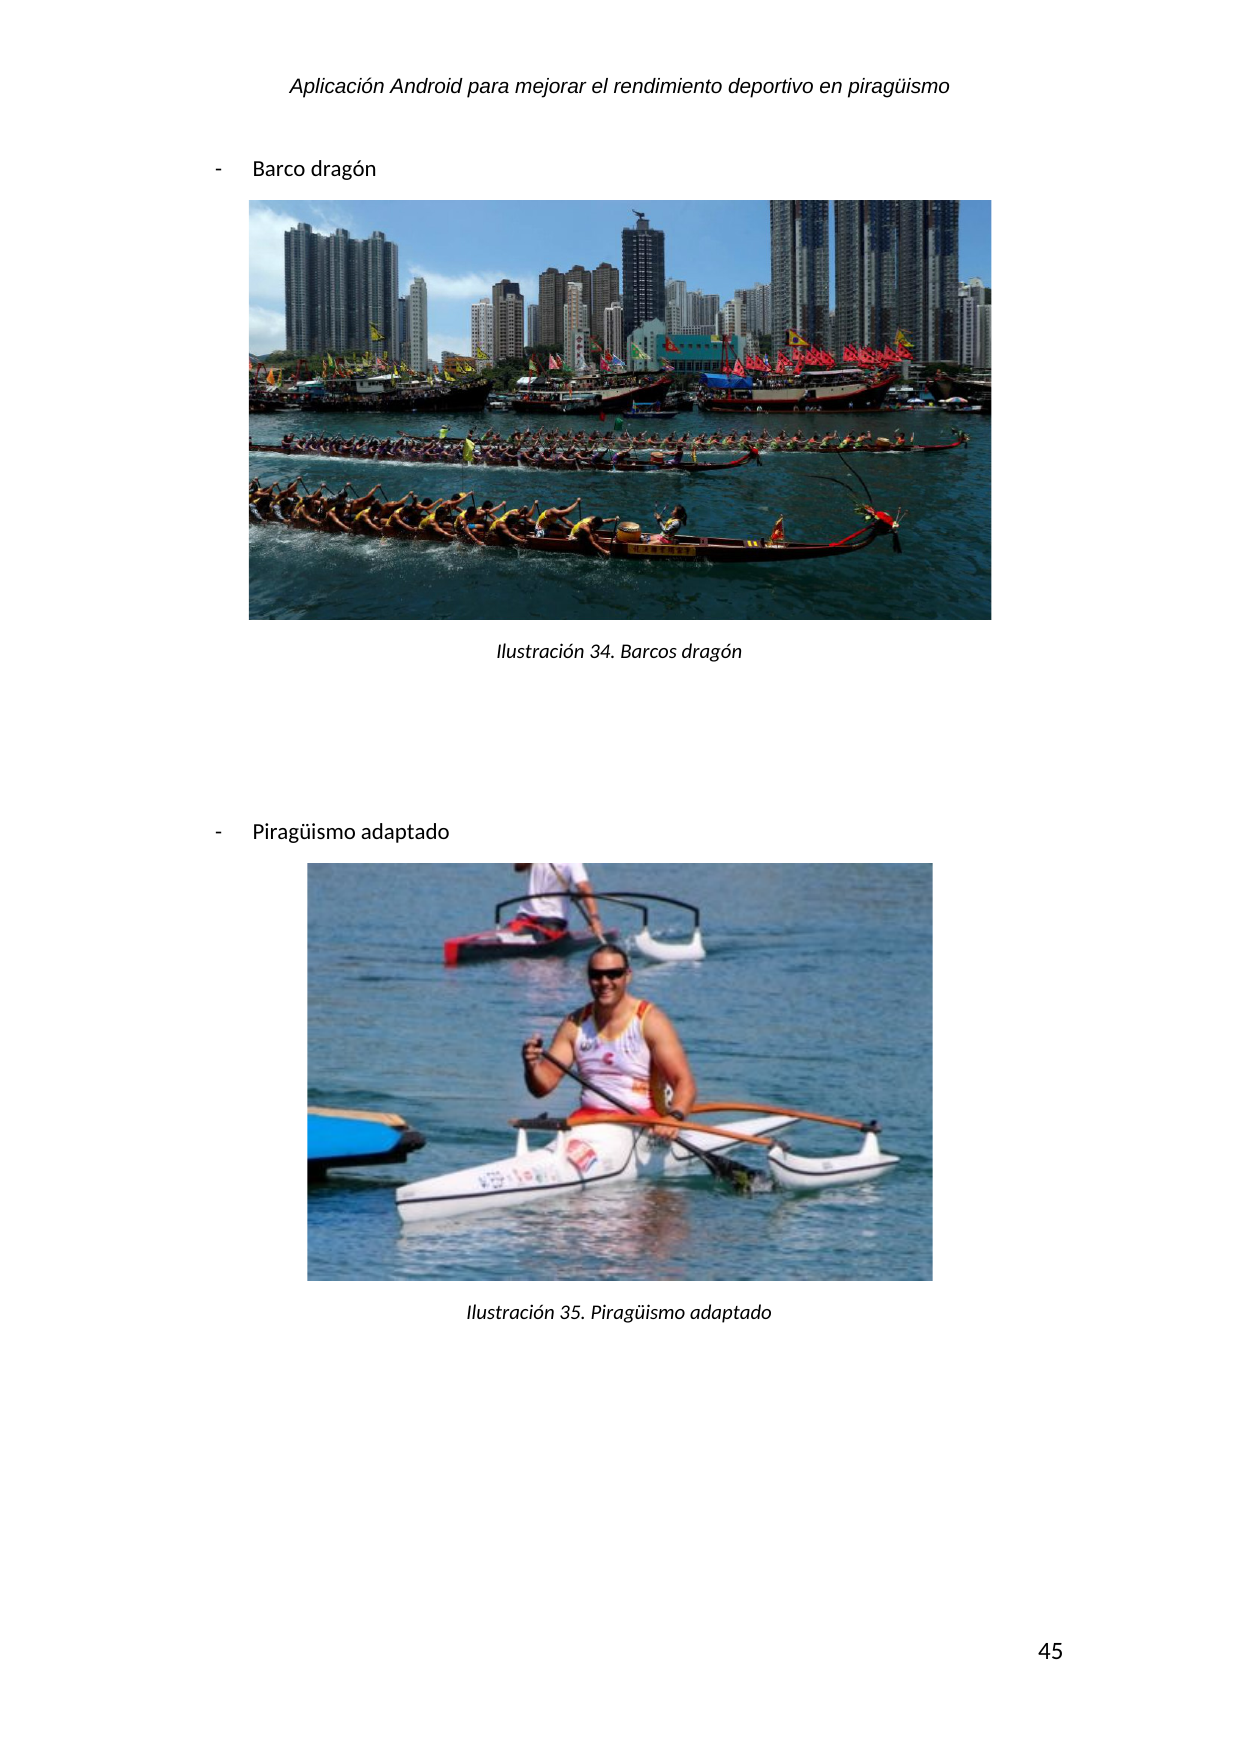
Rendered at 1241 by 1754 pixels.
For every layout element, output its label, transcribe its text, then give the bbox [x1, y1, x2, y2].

list Piragüismo adaptado [215, 817, 1063, 845]
list Barco dragón [215, 154, 1063, 182]
picture [307, 863, 933, 1281]
picture [248, 200, 992, 620]
text Ilustración 35. Piragüismo adaptado [177, 1299, 1063, 1325]
text Ilustración 34. Barcos dragón [177, 638, 1063, 664]
